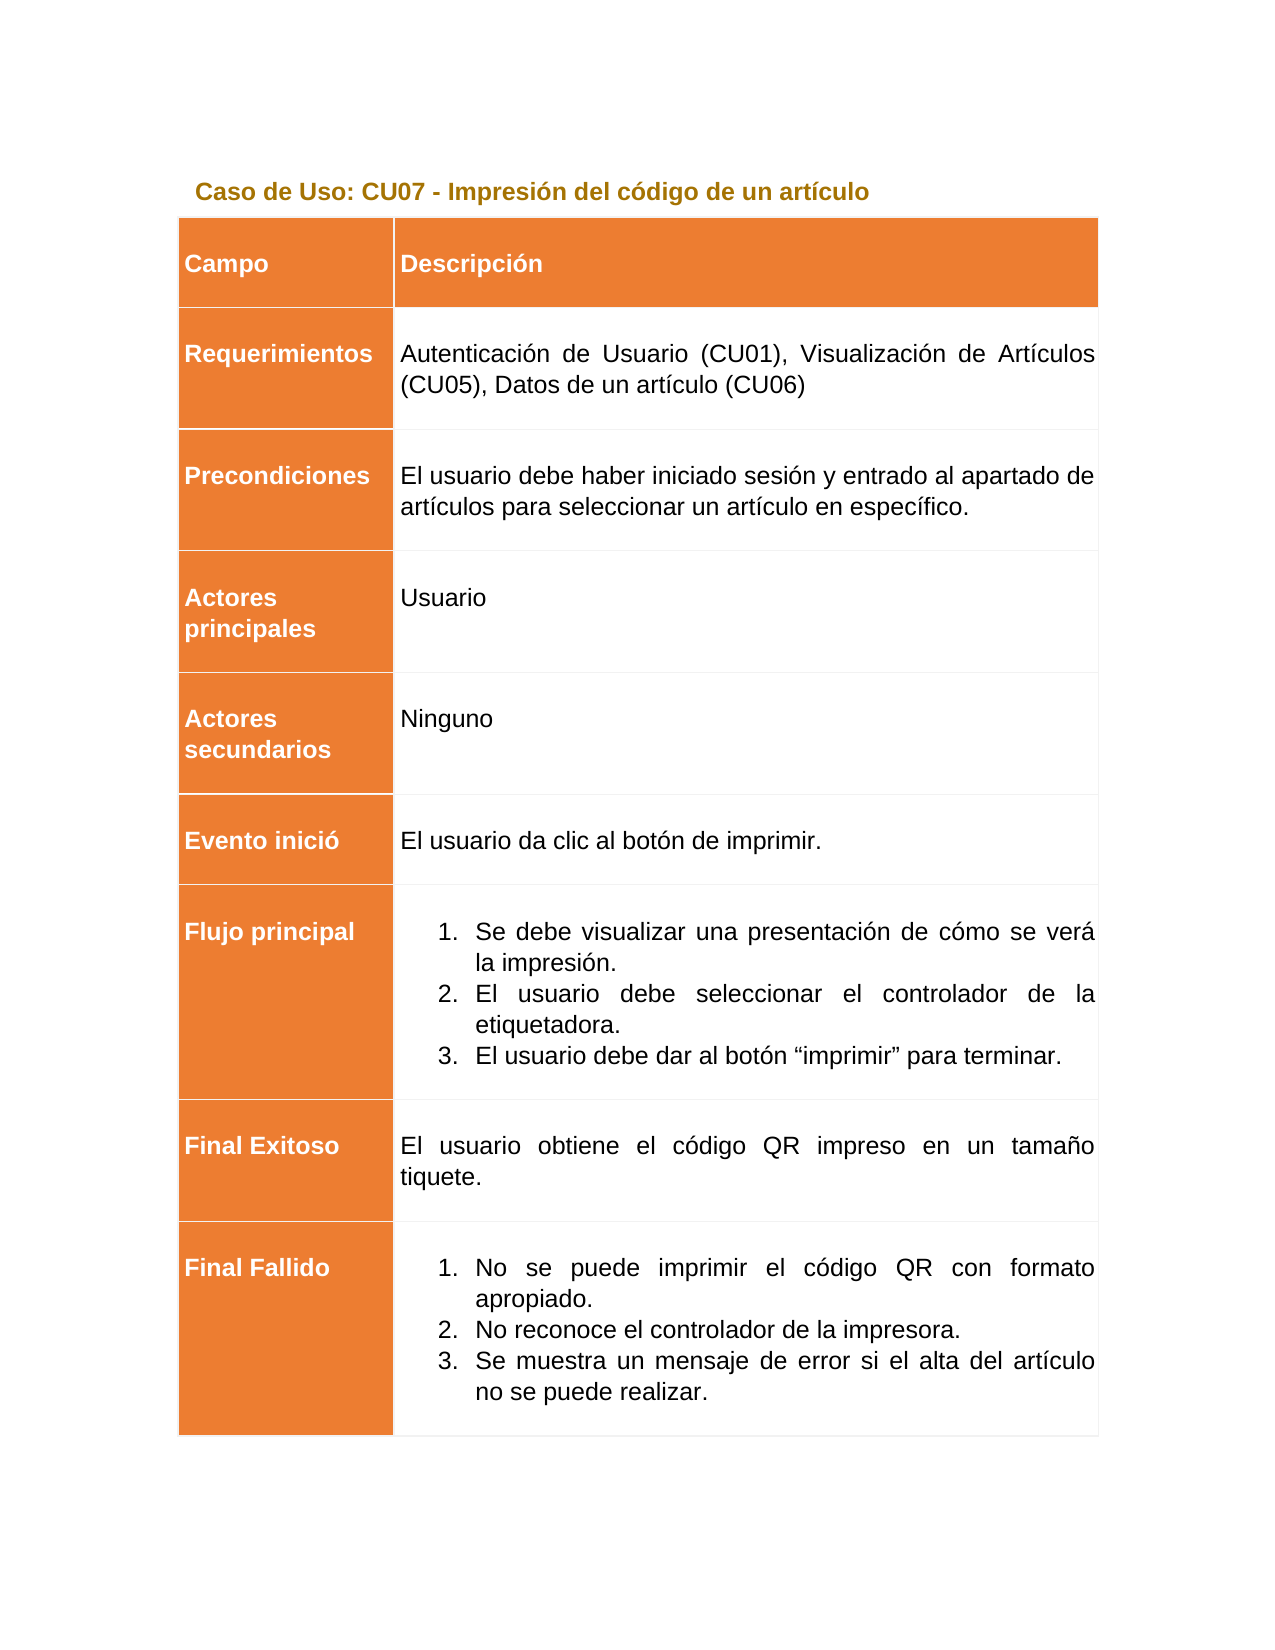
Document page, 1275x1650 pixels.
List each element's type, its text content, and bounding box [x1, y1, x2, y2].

subtitle Caso de Uso: CU07 - Impresión del código de un artículo [195, 177, 1098, 206]
table_cell Actores secundarios [179, 673, 393, 793]
table_cell El usuario da clic al botón de imprimir. [395, 795, 1098, 884]
table_cell Ninguno [395, 673, 1098, 793]
table_header Descripción [395, 218, 1098, 307]
table_cell Final Exitoso [179, 1100, 393, 1221]
table_cell El usuario obtiene el código QR impreso en un tamaño tiquete. [395, 1100, 1098, 1221]
table_cell Usuario [395, 551, 1098, 672]
table_cell Flujo principal [179, 885, 393, 1099]
table_cell Evento inició [179, 795, 393, 884]
table_cell Requerimientos [179, 308, 393, 428]
table_cell Actores principales [179, 551, 393, 672]
table_cell Precondiciones [179, 430, 393, 550]
table_cell Se debe visualizar una presentación de cómo se verá la impresión. El usuario debe seleccionar el controlador de la etiquetadora. El usuario debe dar al botón “imprimir” para terminar. [395, 885, 1098, 1099]
table_cell Final Fallido [179, 1222, 393, 1435]
table_header Campo [179, 218, 393, 307]
table_cell No se puede imprimir el código QR con formato apropiado. No reconoce el controlador de la impresora. Se muestra un mensaje de error si el alta del artículo no se puede realizar. [395, 1222, 1098, 1435]
table_cell Autenticación de Usuario (CU01), Visualización de Artículos (CU05), Datos de un artículo (CU06) [395, 308, 1098, 428]
table_cell El usuario debe haber iniciado sesión y entrado al apartado de artículos para seleccionar un artículo en específico. [395, 430, 1098, 550]
